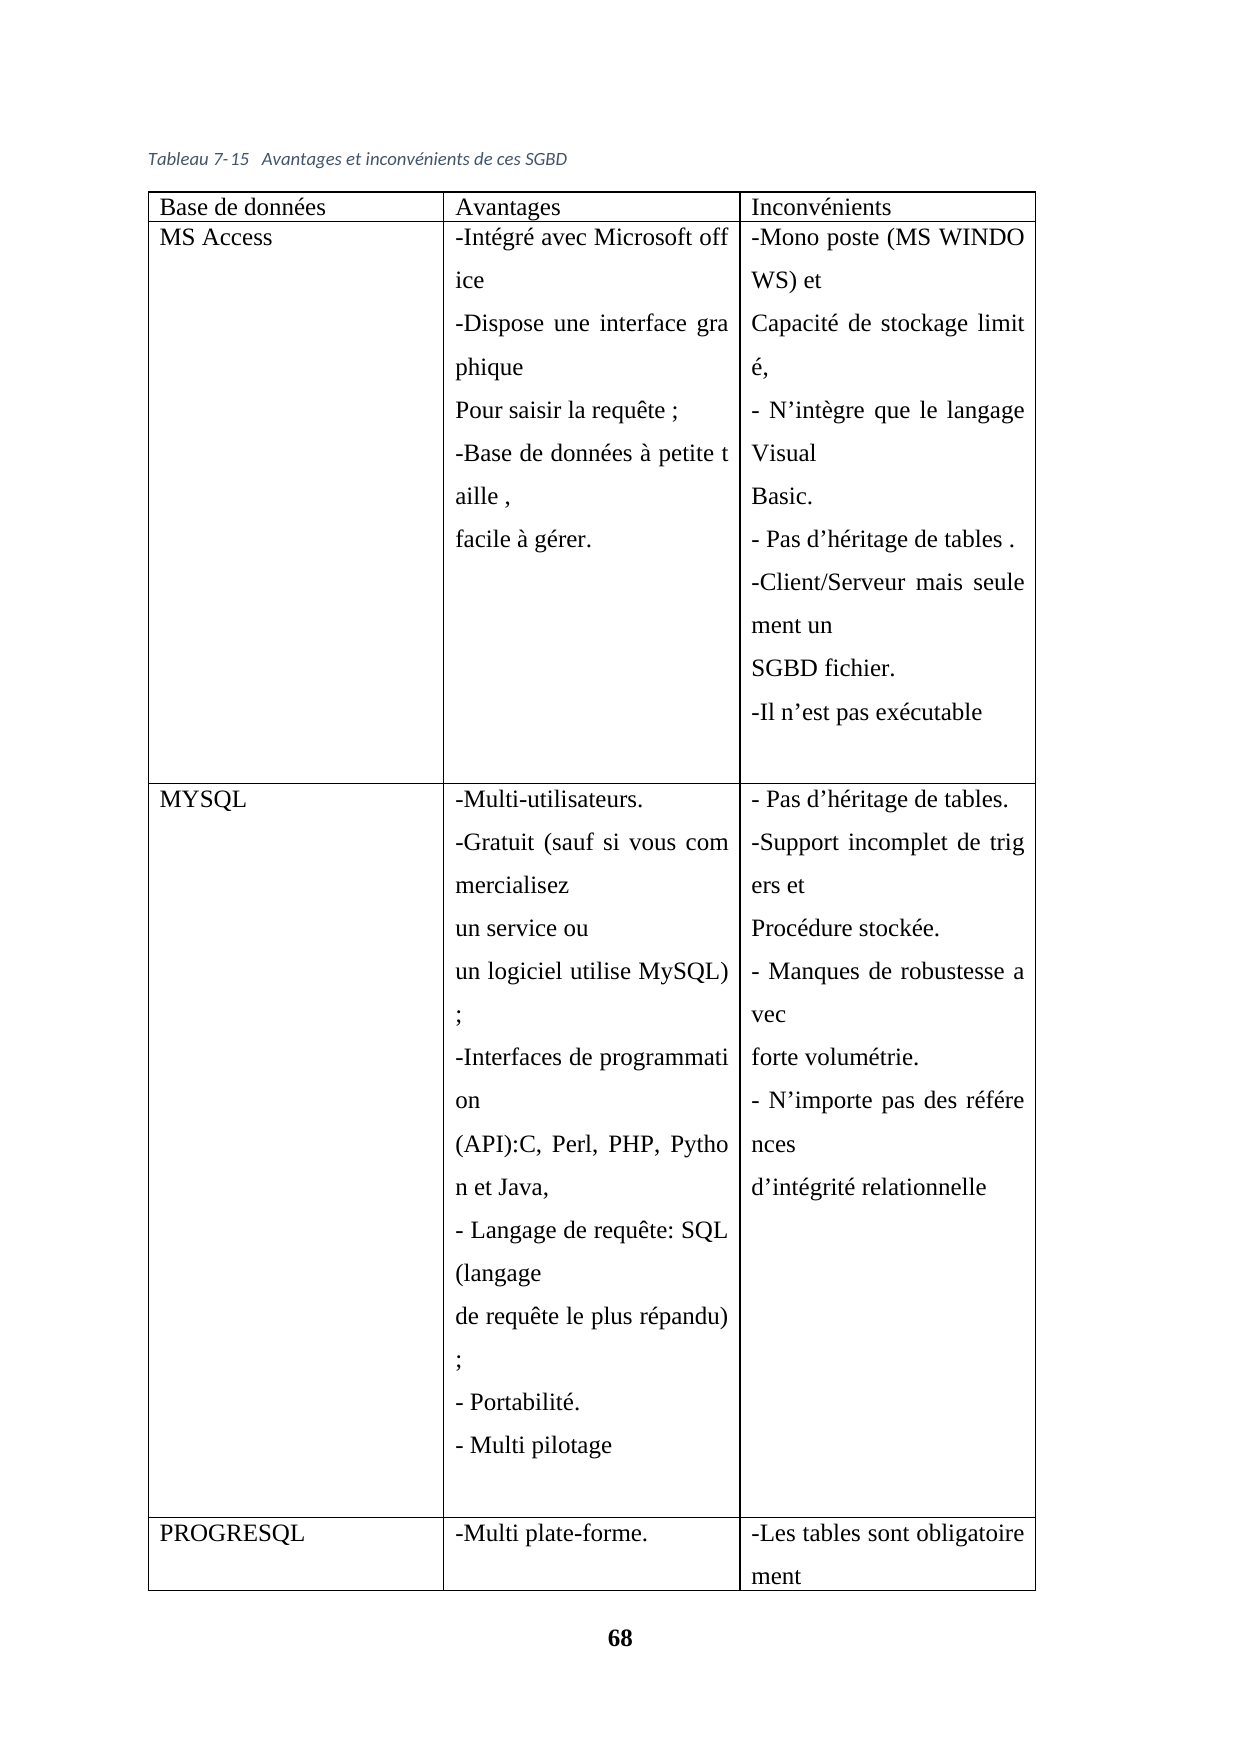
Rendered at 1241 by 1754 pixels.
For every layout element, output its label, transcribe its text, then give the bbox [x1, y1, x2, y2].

table_cell PROGRESQL [149, 1518, 443, 1590]
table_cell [741, 1518, 1035, 1590]
table_cell MS Access [149, 222, 443, 783]
table_header Base de données [149, 193, 443, 221]
table_cell -Mono poste (MS WINDOWS) et Capacité de stockage limité, - N’intègre que le langage Visual Basic. - Pas d’héritage de tables . -Client/Serveur mais seulement un SGBD fichier. -Il n’est pas exécutable [741, 222, 1035, 783]
table_cell -Multi-utilisateurs. -Gratuit (sauf si vous commercialisez un service ou un logiciel utilise MySQL) ; -Interfaces de programmation (API):C, Perl, PHP, Python et Java, - Langage de requête: SQL (langage de requête le plus répandu) ; - Portabilité. - Multi pilotage [444, 784, 739, 1517]
table_cell MYSQL [149, 784, 443, 1517]
table_cell - Pas d’héritage de tables. -Support incomplet de trigers et Procédure stockée. - Manques de robustesse avec forte volumétrie. - N’importe pas des références d’intégrité relationnelle [741, 784, 1035, 1517]
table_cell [444, 1518, 739, 1590]
table_header Inconvénients [741, 193, 1035, 221]
table_header Avantages [444, 193, 739, 221]
table_cell -Intégré avec Microsoft office -Dispose une interface graphique Pour saisir la requête ; -Base de données à petite taille , facile à gérer. [444, 222, 739, 783]
